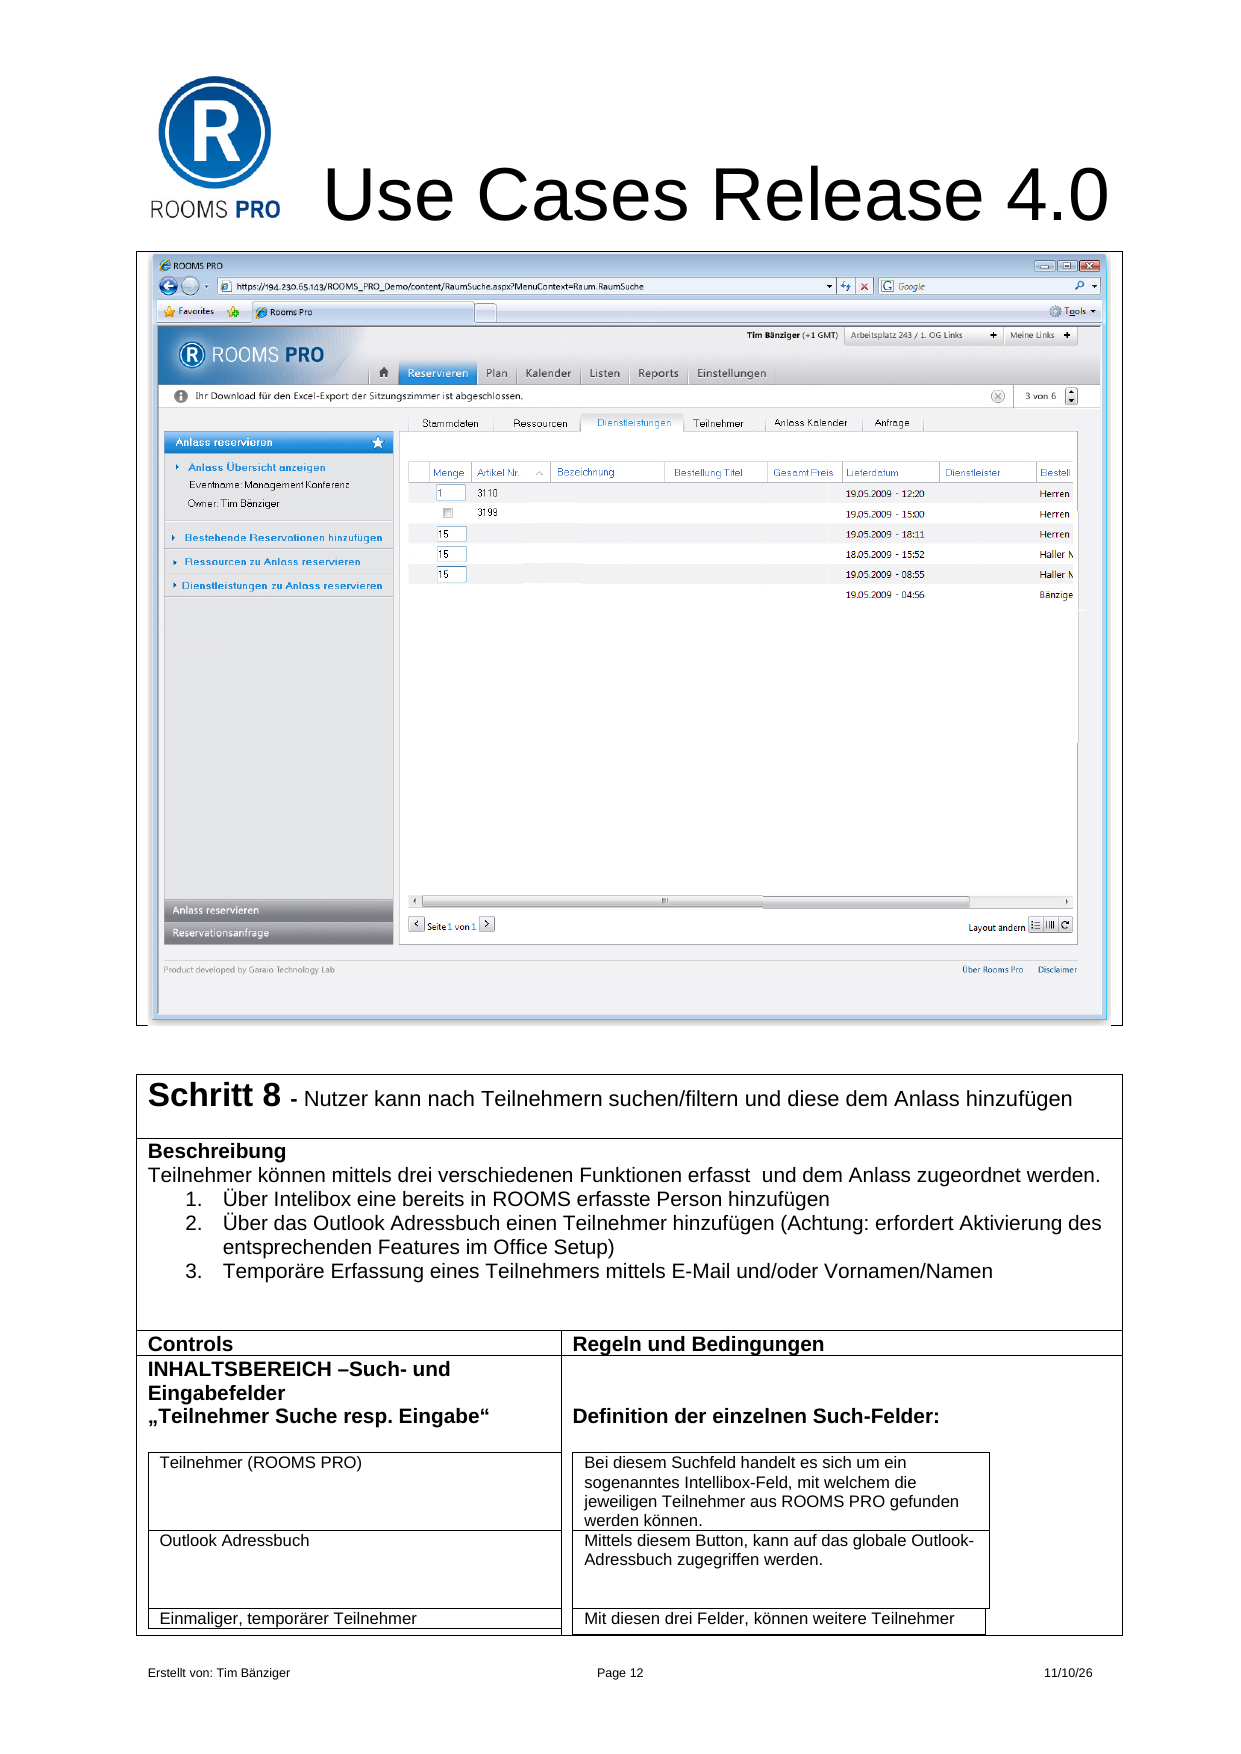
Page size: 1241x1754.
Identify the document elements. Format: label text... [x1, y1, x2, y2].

picture [147, 252, 1111, 1026]
table_cell Controls [137, 1331, 561, 1355]
table_cell [1111, 252, 1122, 1025]
picture [147, 73, 282, 221]
table_cell Regeln und Bedingungen [562, 1331, 1122, 1355]
table_cell [137, 252, 147, 1025]
table_cell Beschreibung Teilnehmer können mittels drei verschiedenen Funktionen erfasst und dem Anlass zugeordnet werden. Über Intelibox eine bereits in ROOMS erfasste Person hinzufügen Über das Outlook Adressbuch einen Teilnehmer hinzufügen (Achtung: erfordert Aktivierung des entsprechenden Features im Office Setup) Temporäre Erfassung eines Teilnehmers mittels E-Mail und/oder Vornamen/Namen [137, 1139, 1122, 1330]
table_header Schritt 8 - Nutzer kann nach Teilnehmern suchen/filtern und diese dem Anlass hinzufügen [137, 1075, 1122, 1138]
